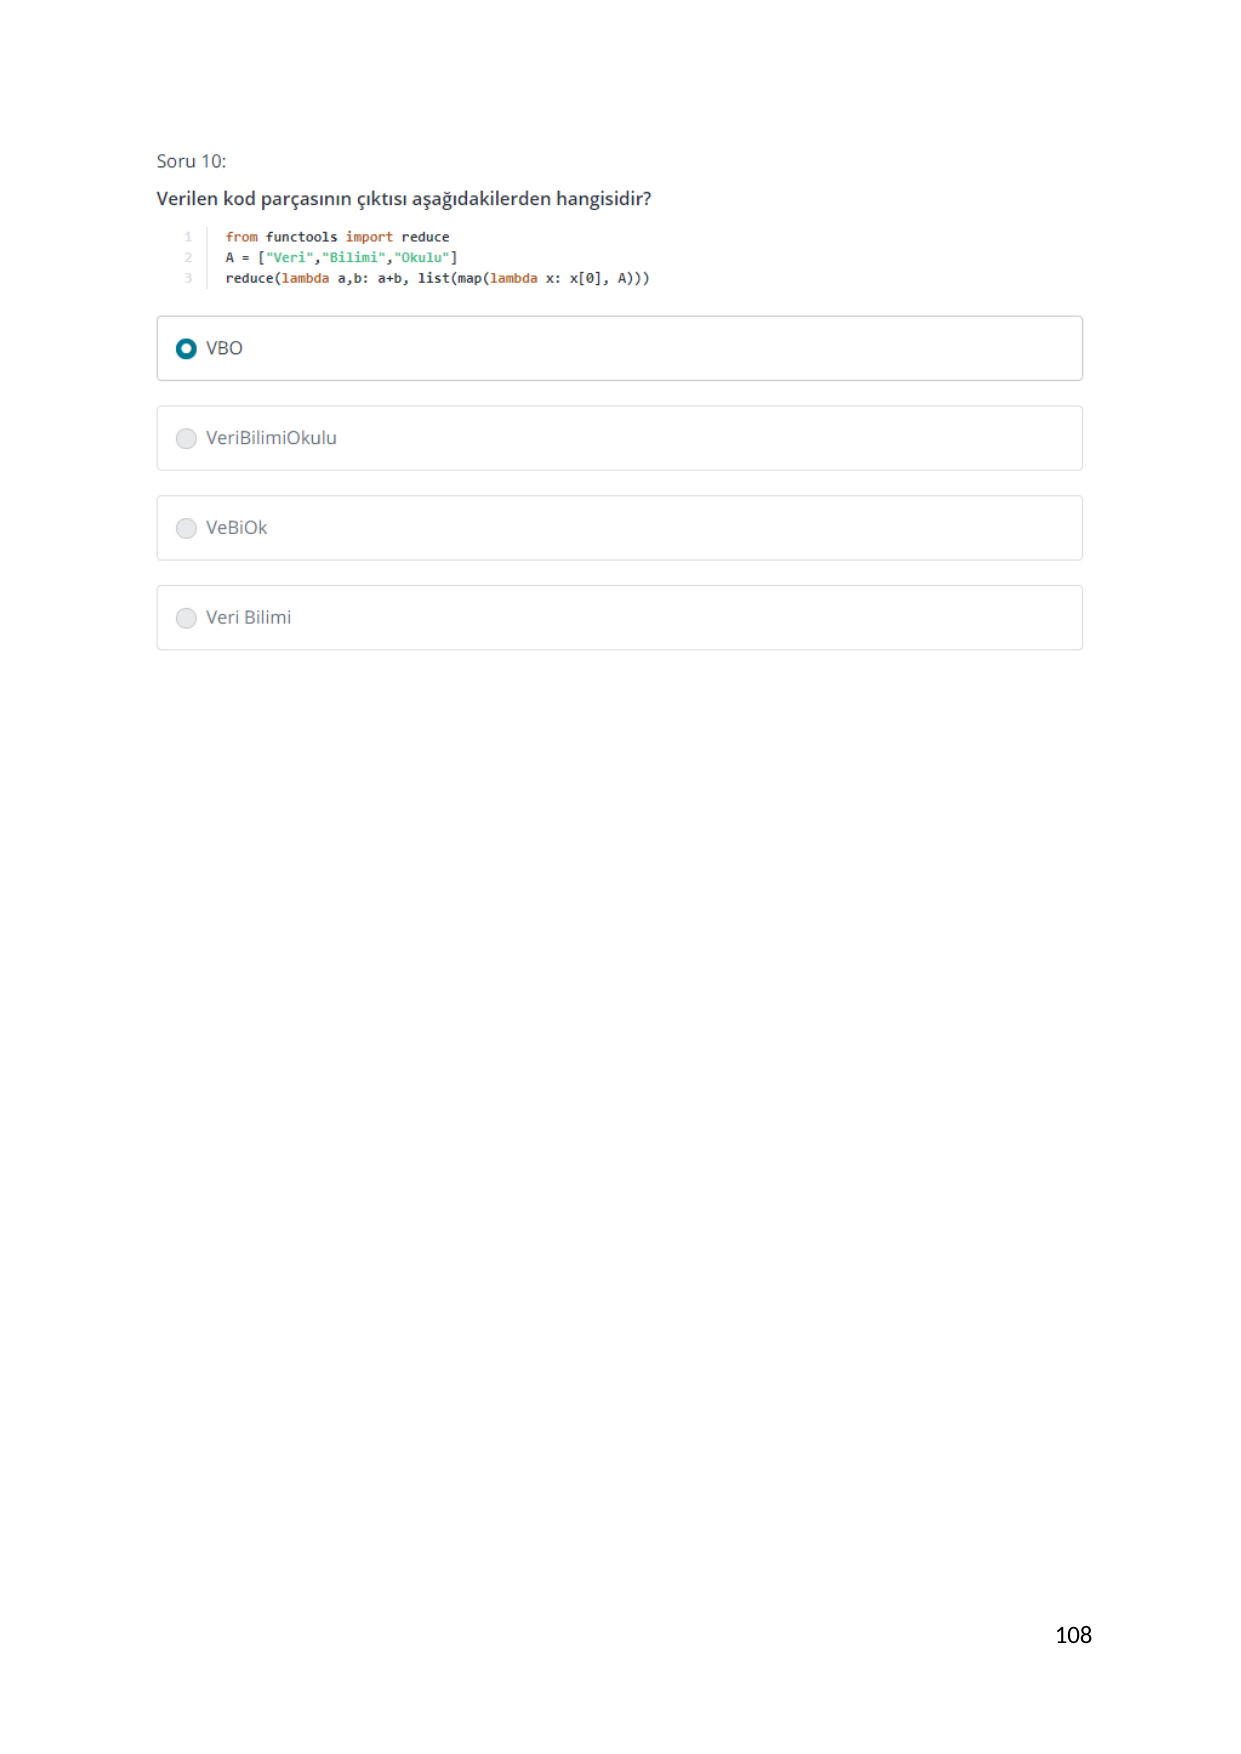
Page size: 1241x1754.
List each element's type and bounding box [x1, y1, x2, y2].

picture [147, 147, 1093, 659]
